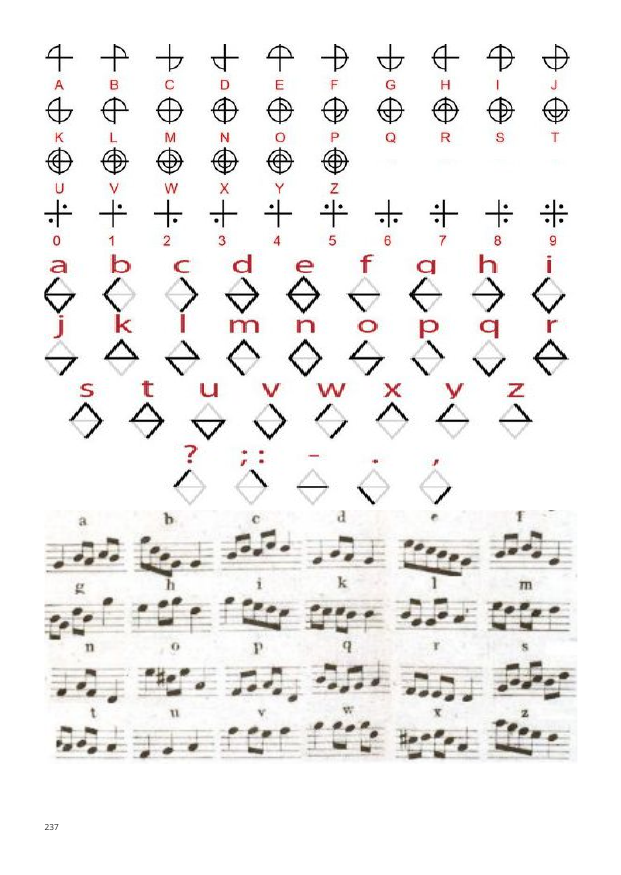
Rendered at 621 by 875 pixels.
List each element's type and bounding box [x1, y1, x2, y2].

picture [44, 44, 576, 248]
picture [44, 510, 578, 764]
picture [44, 249, 576, 509]
